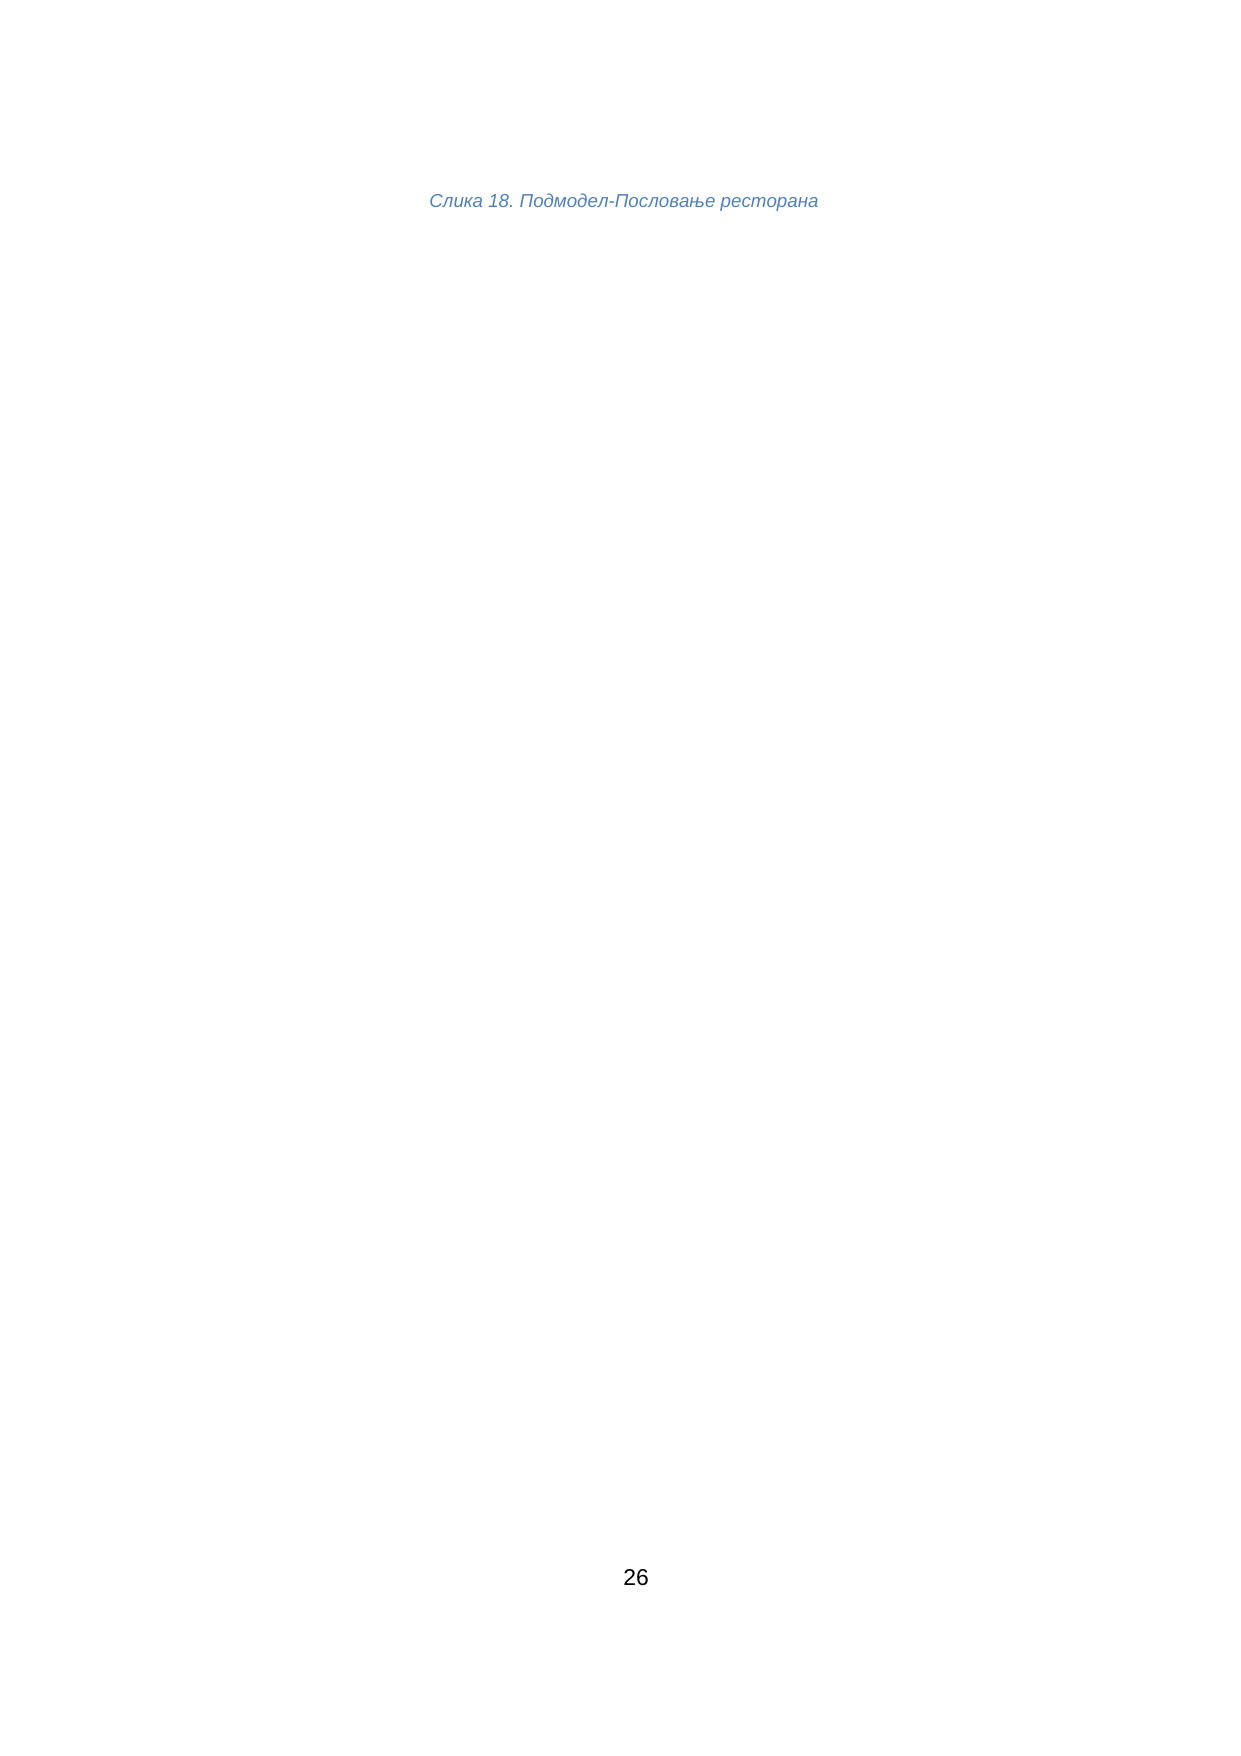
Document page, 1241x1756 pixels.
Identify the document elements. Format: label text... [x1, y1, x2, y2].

text Слика 18. Подмодел-Пословање ресторана [429, 189, 1232, 211]
